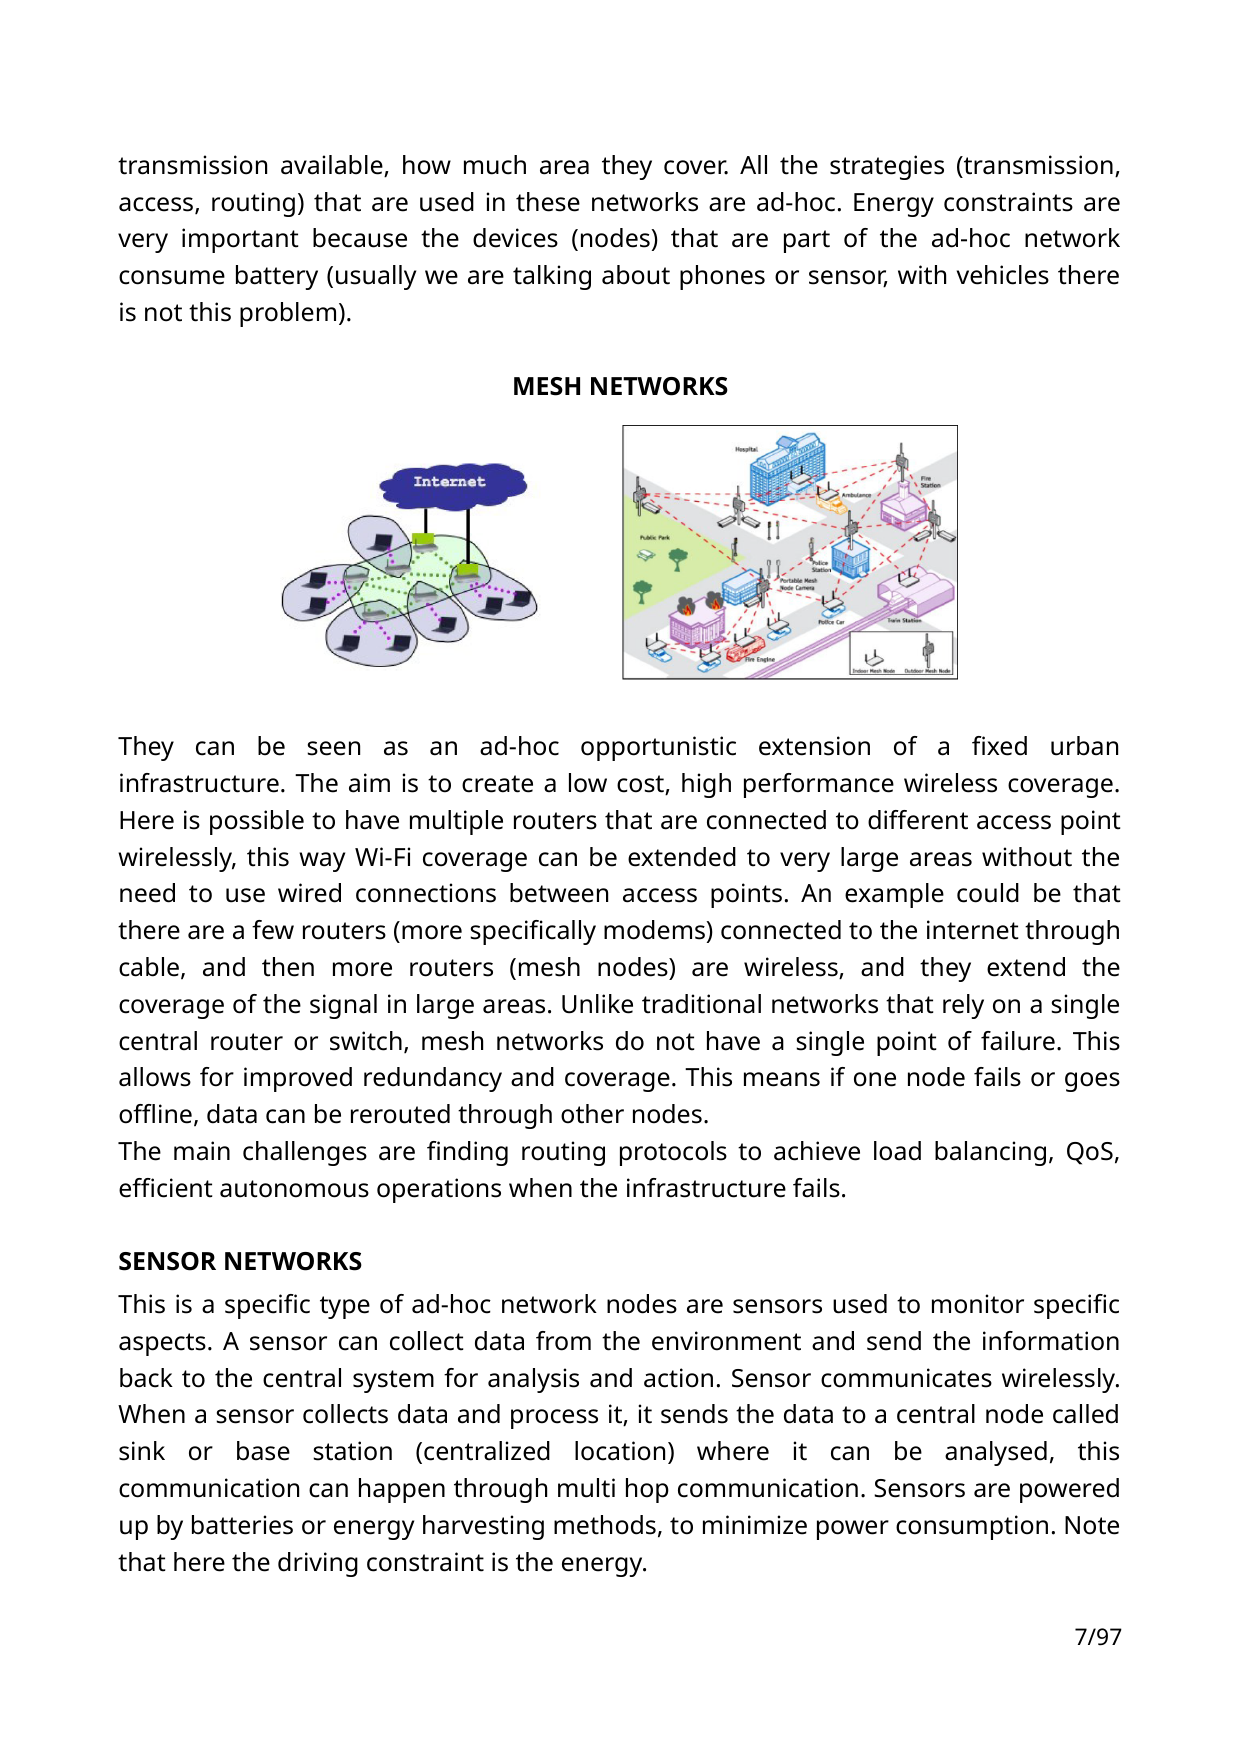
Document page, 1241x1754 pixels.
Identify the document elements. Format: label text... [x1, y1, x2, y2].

text MESH NETWORKS [118, 368, 1122, 402]
text SENSOR NETWORKS [118, 1244, 1122, 1278]
text This is a specific type of ad-hoc network nodes are sensors used to monitor specific aspects. A sensor can collect data from the environment and send the information back to the central system for analysis and action. Sensor communicates wirelessly. When a sensor collects data and process it, it sends the data to a central node called sink or base station (centralized location) where it can be analysed, this communication can happen through multi hop communication. Sensors are powered up by batteries or energy harvesting methods, to minimize power consumption. Note that here the driving constraint is the energy. [118, 1287, 1122, 1578]
picture [272, 411, 969, 691]
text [118, 148, 1122, 329]
text They can be seen as an ad-hoc opportunistic extension of a fixed urban infrastructure. The aim is to create a low cost, high performance wireless coverage. Here is possible to have multiple routers that are connected to different access point wirelessly, this way Wi-Fi coverage can be extended to very large areas without the need to use wired connections between access points. An example could be that there are a few routers (more specifically modems) connected to the internet through cable, and then more routers (mesh nodes) are wireless, and they extend the coverage of the signal in large areas. Unlike traditional networks that rely on a single central router or switch, mesh networks do not have a single point of failure. This allows for improved redundancy and coverage. This means if one node fails or goes offline, data can be rerouted through other nodes. [118, 729, 1122, 1131]
text The main challenges are finding routing protocols to achieve load balancing, QoS, efficient autonomous operations when the infrastructure fails. [118, 1133, 1122, 1204]
